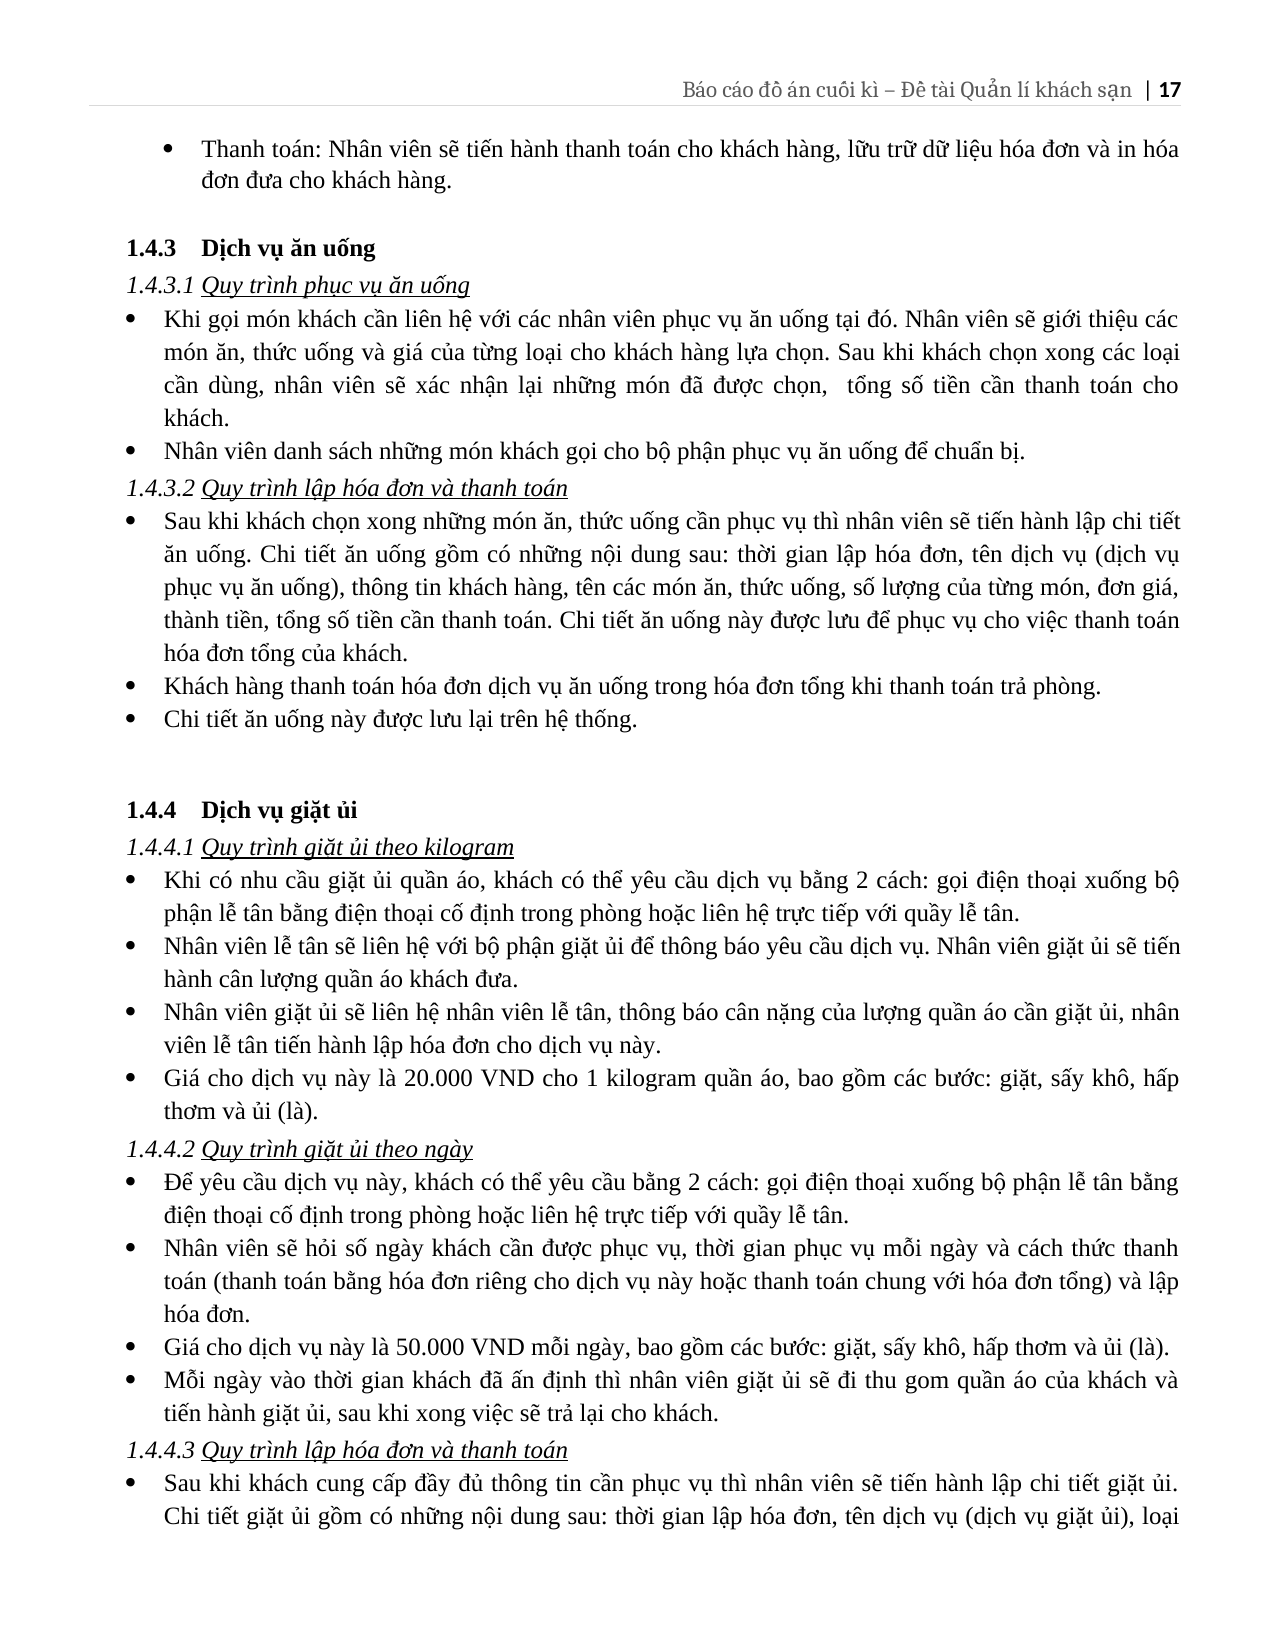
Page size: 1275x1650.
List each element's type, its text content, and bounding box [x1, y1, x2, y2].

subtitle Dịch vụ ăn uống [126, 233, 1181, 262]
list Chi tiết ăn uống này được lưu lại trên hệ thống. [126, 704, 1181, 733]
list Khi có nhu cầu giặt ủi quần áo, khách có thể yêu cầu dịch vụ bằng 2 cách: gọi điện thoại xuống bộ phận lễ tân bằng điện thoại cố định trong phòng hoặc liên hệ trực tiếp với quầy lễ tân. [126, 865, 1181, 927]
list Nhân viên giặt ủi sẽ liên hệ nhân viên lễ tân, thông báo cân nặng của lượng quần áo cần giặt ủi, nhân viên lễ tân tiến hành lập hóa đơn cho dịch vụ này. [126, 997, 1181, 1059]
list Thanh toán: Nhân viên sẽ tiến hành thanh toán cho khách hàng, lữu trữ dữ liệu hóa đơn và in hóa đơn đưa cho khách hàng. [164, 134, 1181, 194]
list Mỗi ngày vào thời gian khách đã ấn định thì nhân viên giặt ủi sẽ đi thu gom quần áo của khách và tiến hành giặt ủi, sau khi xong việc sẽ trả lại cho khách. [126, 1365, 1181, 1427]
list Giá cho dịch vụ này là 50.000 VND mỗi ngày, bao gồm các bước: giặt, sấy khô, hấp thơm và ủi (là). [126, 1332, 1181, 1361]
list Để yêu cầu dịch vụ này, khách có thể yêu cầu bằng 2 cách: gọi điện thoại xuống bộ phận lễ tân bằng điện thoại cố định trong phòng hoặc liên hệ trực tiếp với quầy lễ tân. [126, 1167, 1181, 1228]
list Nhân viên lễ tân sẽ liên hệ với bộ phận giặt ủi để thông báo yêu cầu dịch vụ. Nhân viên giặt ủi sẽ tiến hành cân lượng quần áo khách đưa. [126, 931, 1181, 993]
list Khi gọi món khách cần liên hệ với các nhân viên phục vụ ăn uống tại đó. Nhân viên sẽ giới thiệu các món ăn, thức uống và giá của từng loại cho khách hàng lựa chọn. Sau khi khách chọn xong các loại cần dùng, nhân viên sẽ xác nhận lại những món đã được chọn, tổng số tiền cần thanh toán cho khách. [126, 304, 1181, 431]
list Nhân viên danh sách những món khách gọi cho bộ phận phục vụ ăn uống để chuẩn bị. [126, 436, 1181, 464]
subtitle Quy trình lập hóa đơn và thanh toán [126, 473, 1181, 502]
list Nhân viên sẽ hỏi số ngày khách cần được phục vụ, thời gian phục vụ mỗi ngày và cách thức thanh toán (thanh toán bằng hóa đơn riêng cho dịch vụ này hoặc thanh toán chung với hóa đơn tổng) và lập hóa đơn. [126, 1233, 1181, 1327]
subtitle Dịch vụ giặt ủi [126, 795, 1181, 824]
subtitle Quy trình giặt ủi theo kilogram [126, 832, 1181, 861]
subtitle Quy trình lập hóa đơn và thanh toán [126, 1435, 1181, 1464]
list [126, 1468, 1181, 1530]
list Khách hàng thanh toán hóa đơn dịch vụ ăn uống trong hóa đơn tổng khi thanh toán trả phòng. [126, 671, 1181, 700]
list Sau khi khách chọn xong những món ăn, thức uống cần phục vụ thì nhân viên sẽ tiến hành lập chi tiết ăn uống. Chi tiết ăn uống gồm có những nội dung sau: thời gian lập hóa đơn, tên dịch vụ (dịch vụ phục vụ ăn uống), thông tin khách hàng, tên các món ăn, thức uống, số lượng của từng món, đơn giá, thành tiền, tổng số tiền cần thanh toán. Chi tiết ăn uống này được lưu để phục vụ cho việc thanh toán hóa đơn tổng của khách. [126, 506, 1181, 667]
list Giá cho dịch vụ này là 20.000 VND cho 1 kilogram quần áo, bao gồm các bước: giặt, sấy khô, hấp thơm và ủi (là). [126, 1063, 1181, 1125]
subtitle Quy trình phục vụ ăn uống [126, 271, 1181, 299]
subtitle Quy trình giặt ủi theo ngày [126, 1134, 1181, 1162]
